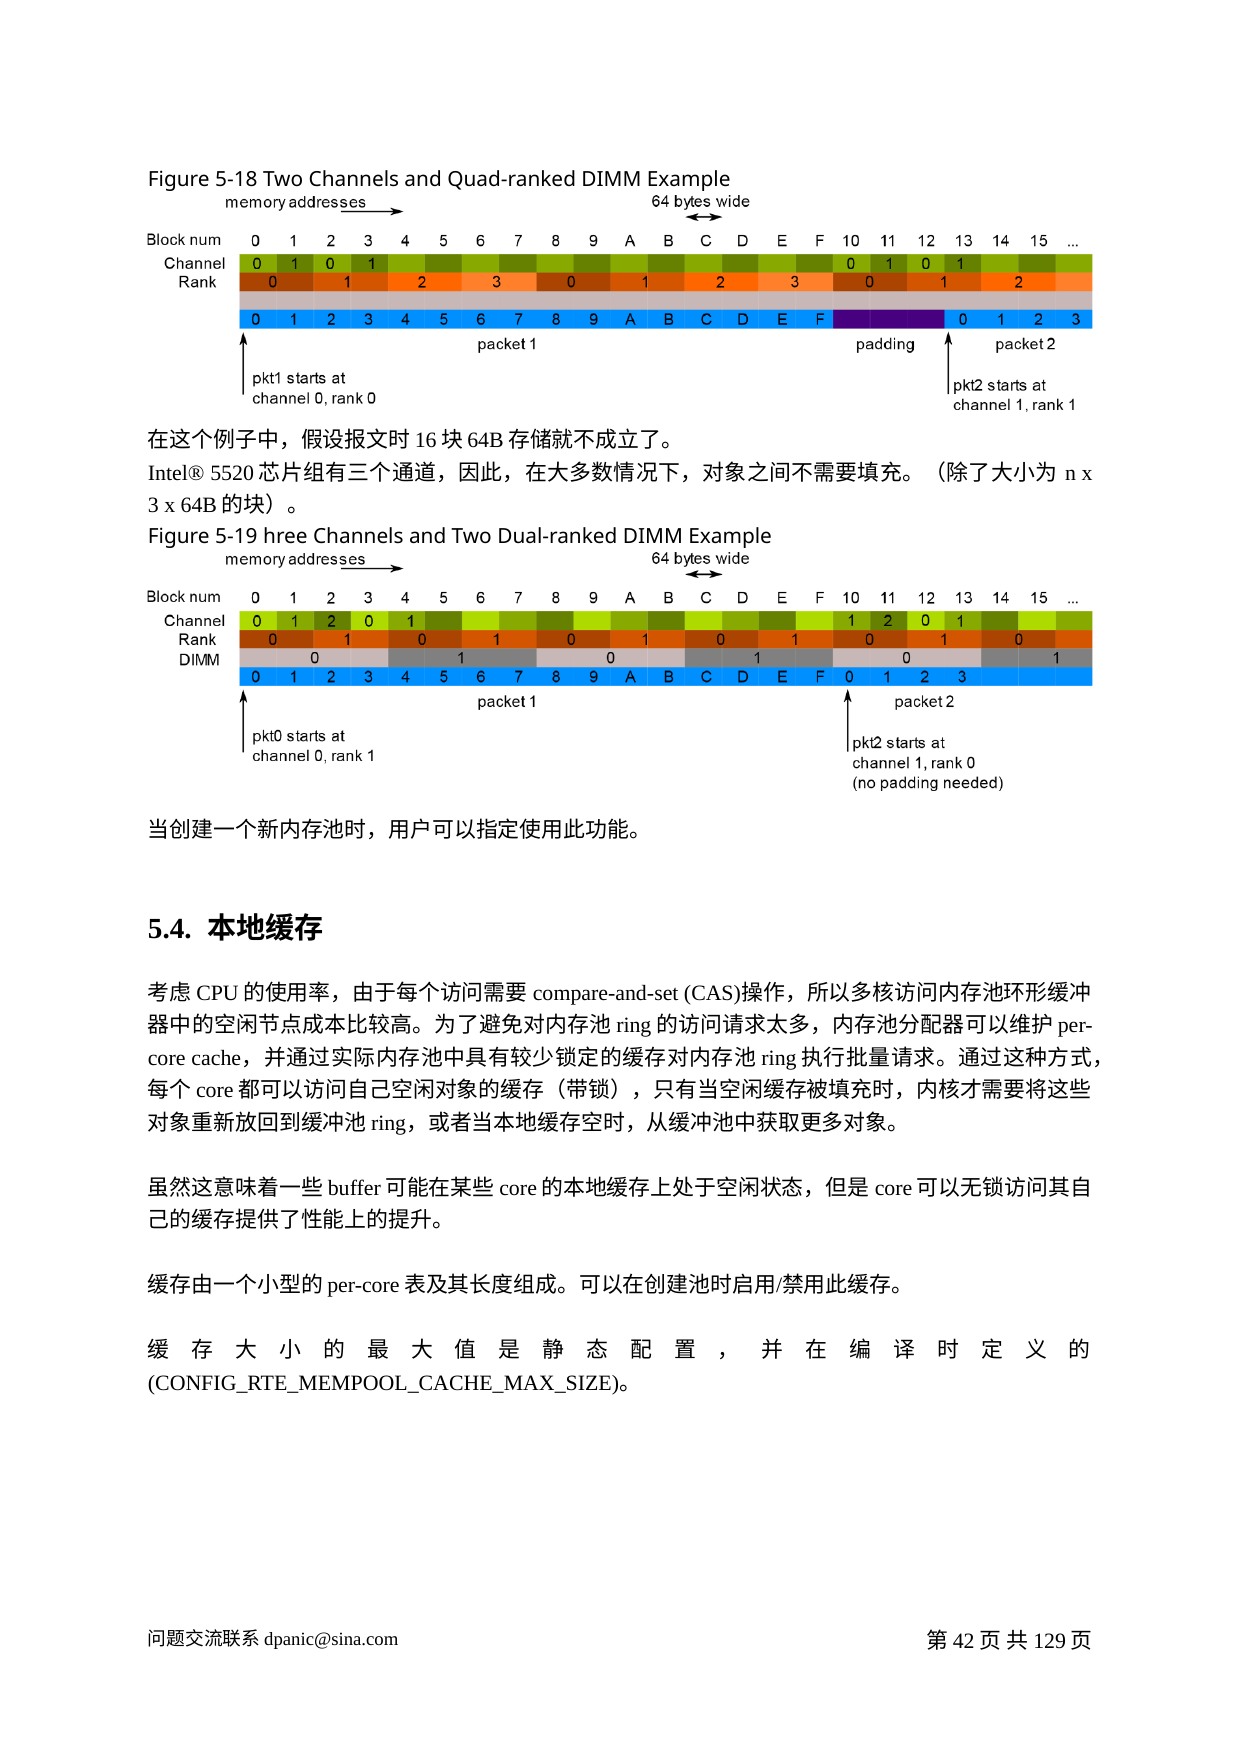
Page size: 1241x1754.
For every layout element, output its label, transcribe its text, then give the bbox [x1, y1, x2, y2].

text Intel® 5520芯片组有三个通道，因此，在大多数情况下，对象之间不需要填充。（除了大小为n x 3 x 64B的块）。 [148, 454, 1092, 519]
text 缓存由一个小型的per-core表及其长度组成。可以在创建池时启用/禁用此缓存。 [148, 1267, 1092, 1299]
picture [147, 552, 1093, 791]
text 缓存大小的最大值是静态配置，并在编译时定义的(CONFIG_RTE_MEMPOOL_CACHE_MAX_SIZE)。 [148, 1332, 1092, 1397]
text 虽然这意味着一些buffer可能在某些core的本地缓存上处于空闲状态，但是core可以无锁访问其自己的缓存提供了性能上的提升。 [148, 1169, 1092, 1234]
text 在这个例子中，假设报文时16块64B存储就不成立了。 [148, 422, 1092, 454]
text 考虑CPU的使用率，由于每个访问需要compare-and-set (CAS)操作，所以多核访问内存池环形缓冲器中的空闲节点成本比较高。为了避免对内存池ring的访问请求太多，内存池分配器可以维护per-core cache，并通过实际内存池中具有较少锁定的缓存对内存池ring执行批量请求。通过这种方式，每个core都可以访问自己空闲对象的缓存（带锁），只有当空闲缓存被填充时，内核才需要将这些对象重新放回到缓冲池ring，或者当本地缓存空时，从缓冲池中获取更多对象。 [148, 974, 1092, 1137]
text 当创建一个新内存池时，用户可以指定使用此功能。 [148, 812, 1092, 844]
subtitle 本地缓存 [148, 893, 1092, 958]
picture [147, 194, 1093, 412]
